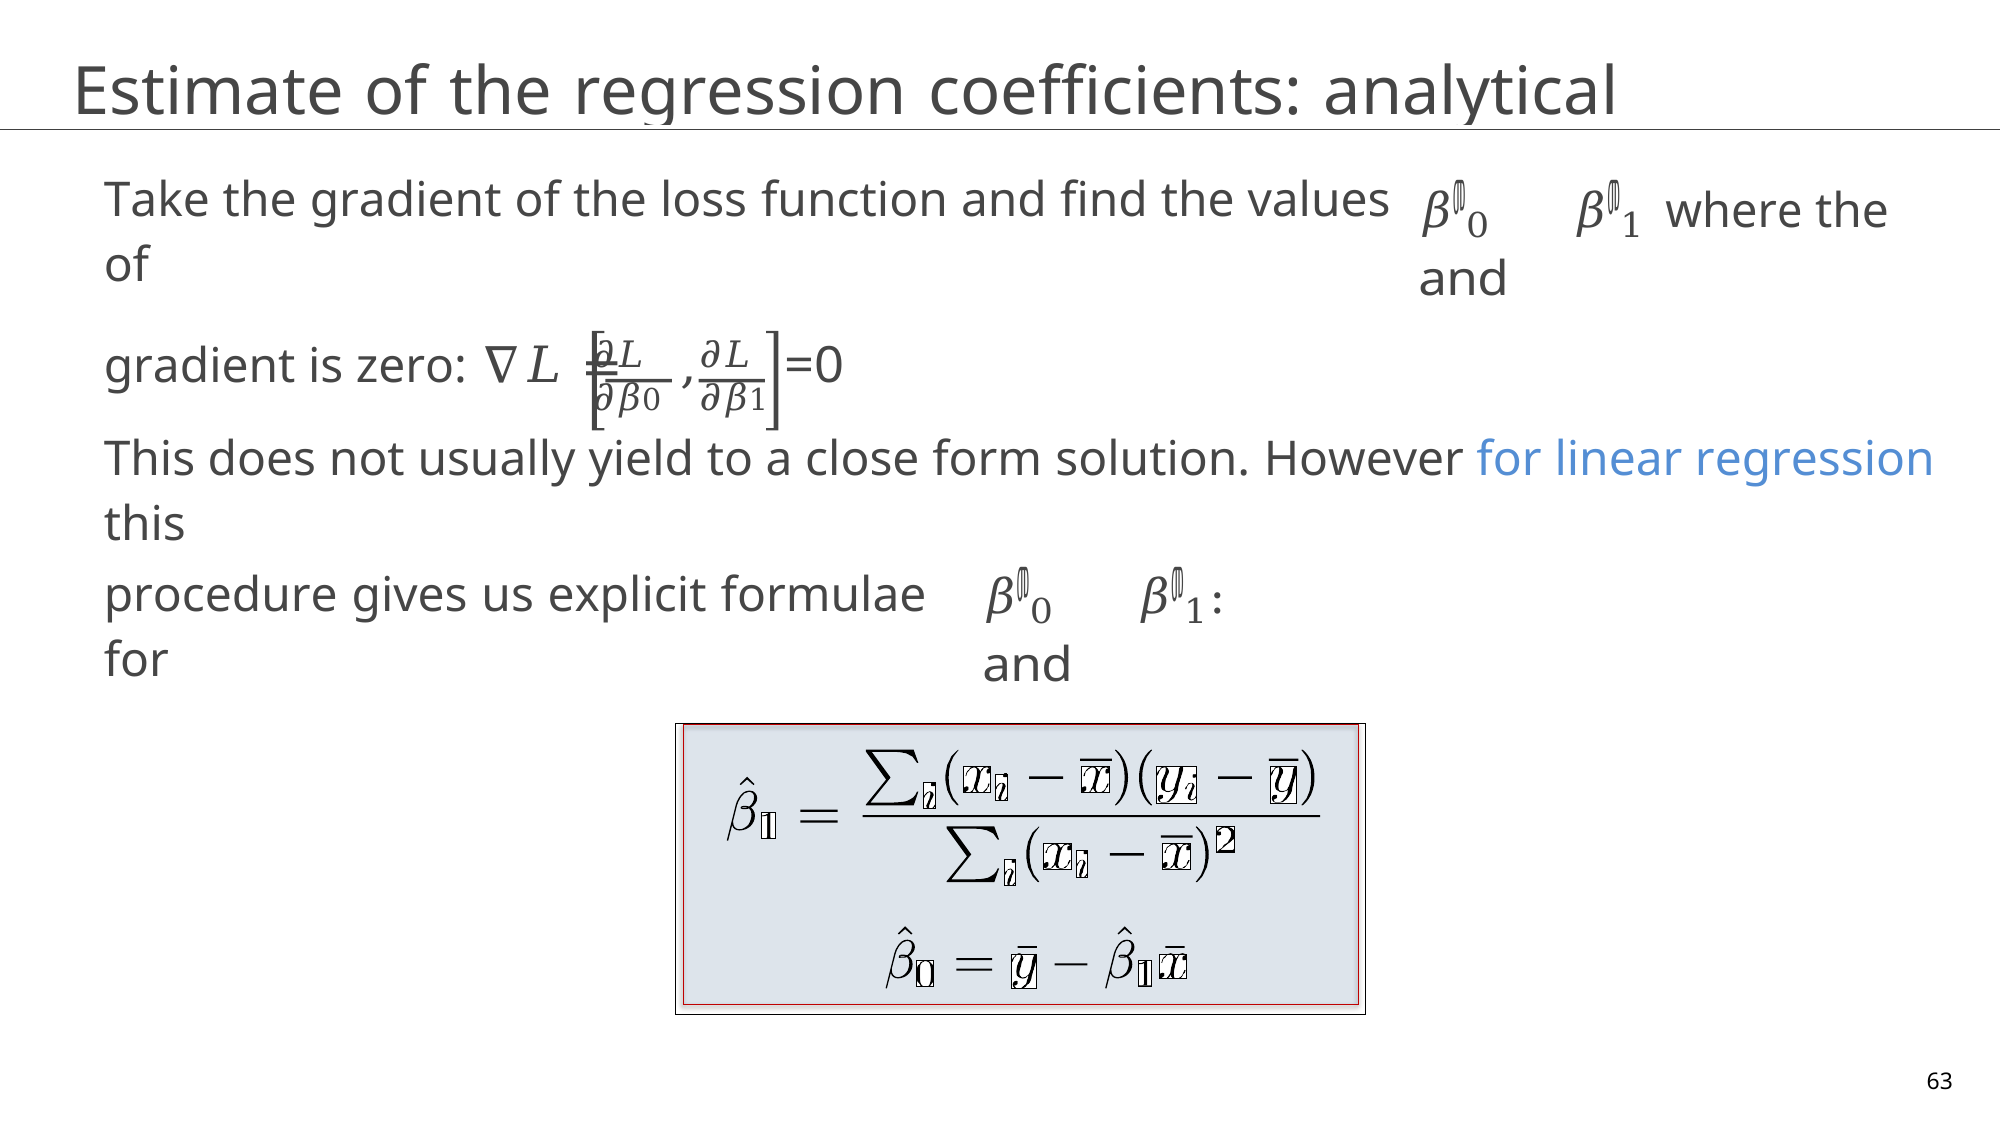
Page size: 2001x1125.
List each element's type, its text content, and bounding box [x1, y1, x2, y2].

text 𝛽መ1: [1136, 560, 2000, 627]
text gradient is zero: ∇𝐿 = , =0 [103, 329, 2000, 397]
text 𝛽መ1 where the [1572, 167, 2000, 244]
text 𝛽መ0 and [1418, 167, 1561, 310]
text 𝛽መ0 and [982, 560, 1125, 694]
text procedure gives us explicit formulae for [103, 560, 971, 690]
text This does not usually yield to a close form solution. However for linear regression this [103, 424, 2000, 554]
text Take the gradient of the loss function and find the values of [103, 165, 1407, 296]
picture [684, 725, 1358, 1004]
picture [676, 724, 1365, 1014]
